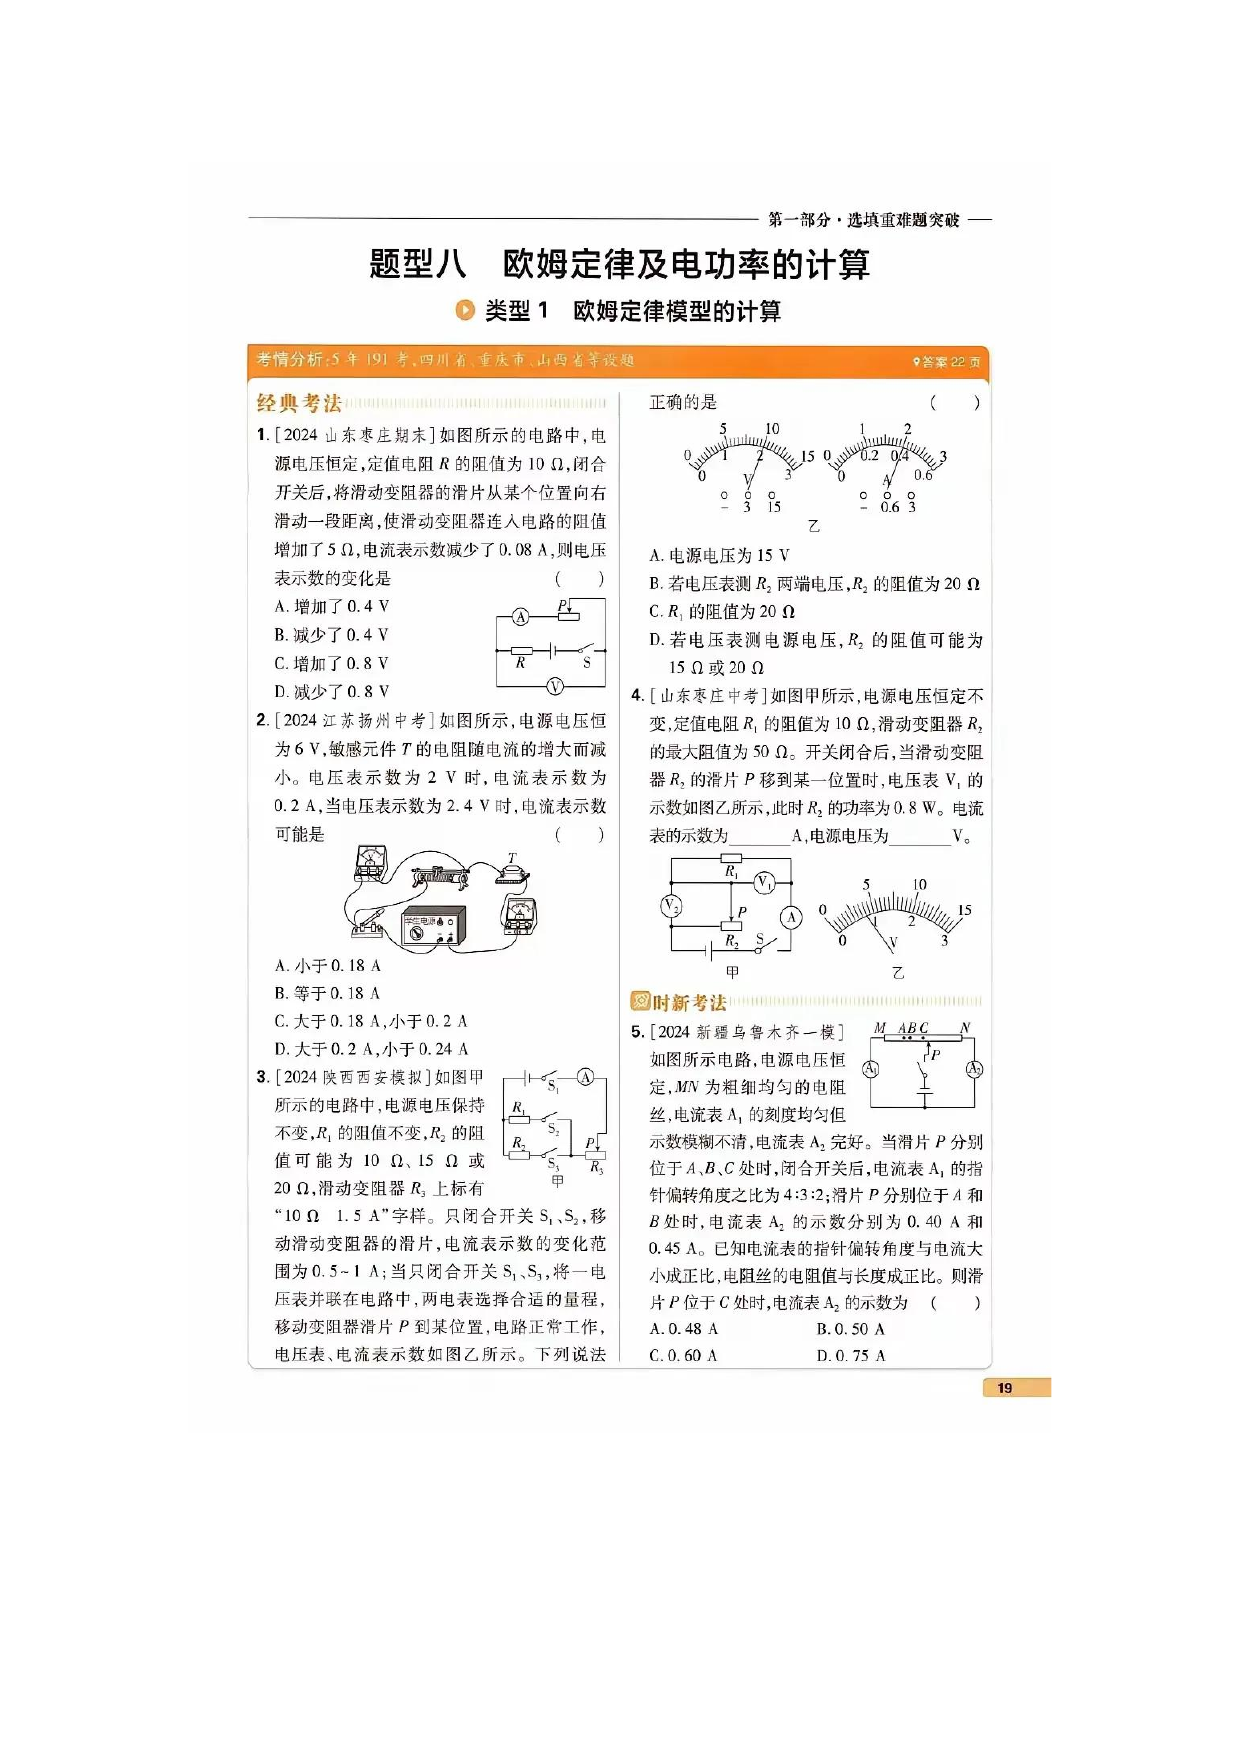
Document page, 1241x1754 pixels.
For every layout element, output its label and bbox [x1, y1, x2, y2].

picture [187, 162, 1052, 1433]
